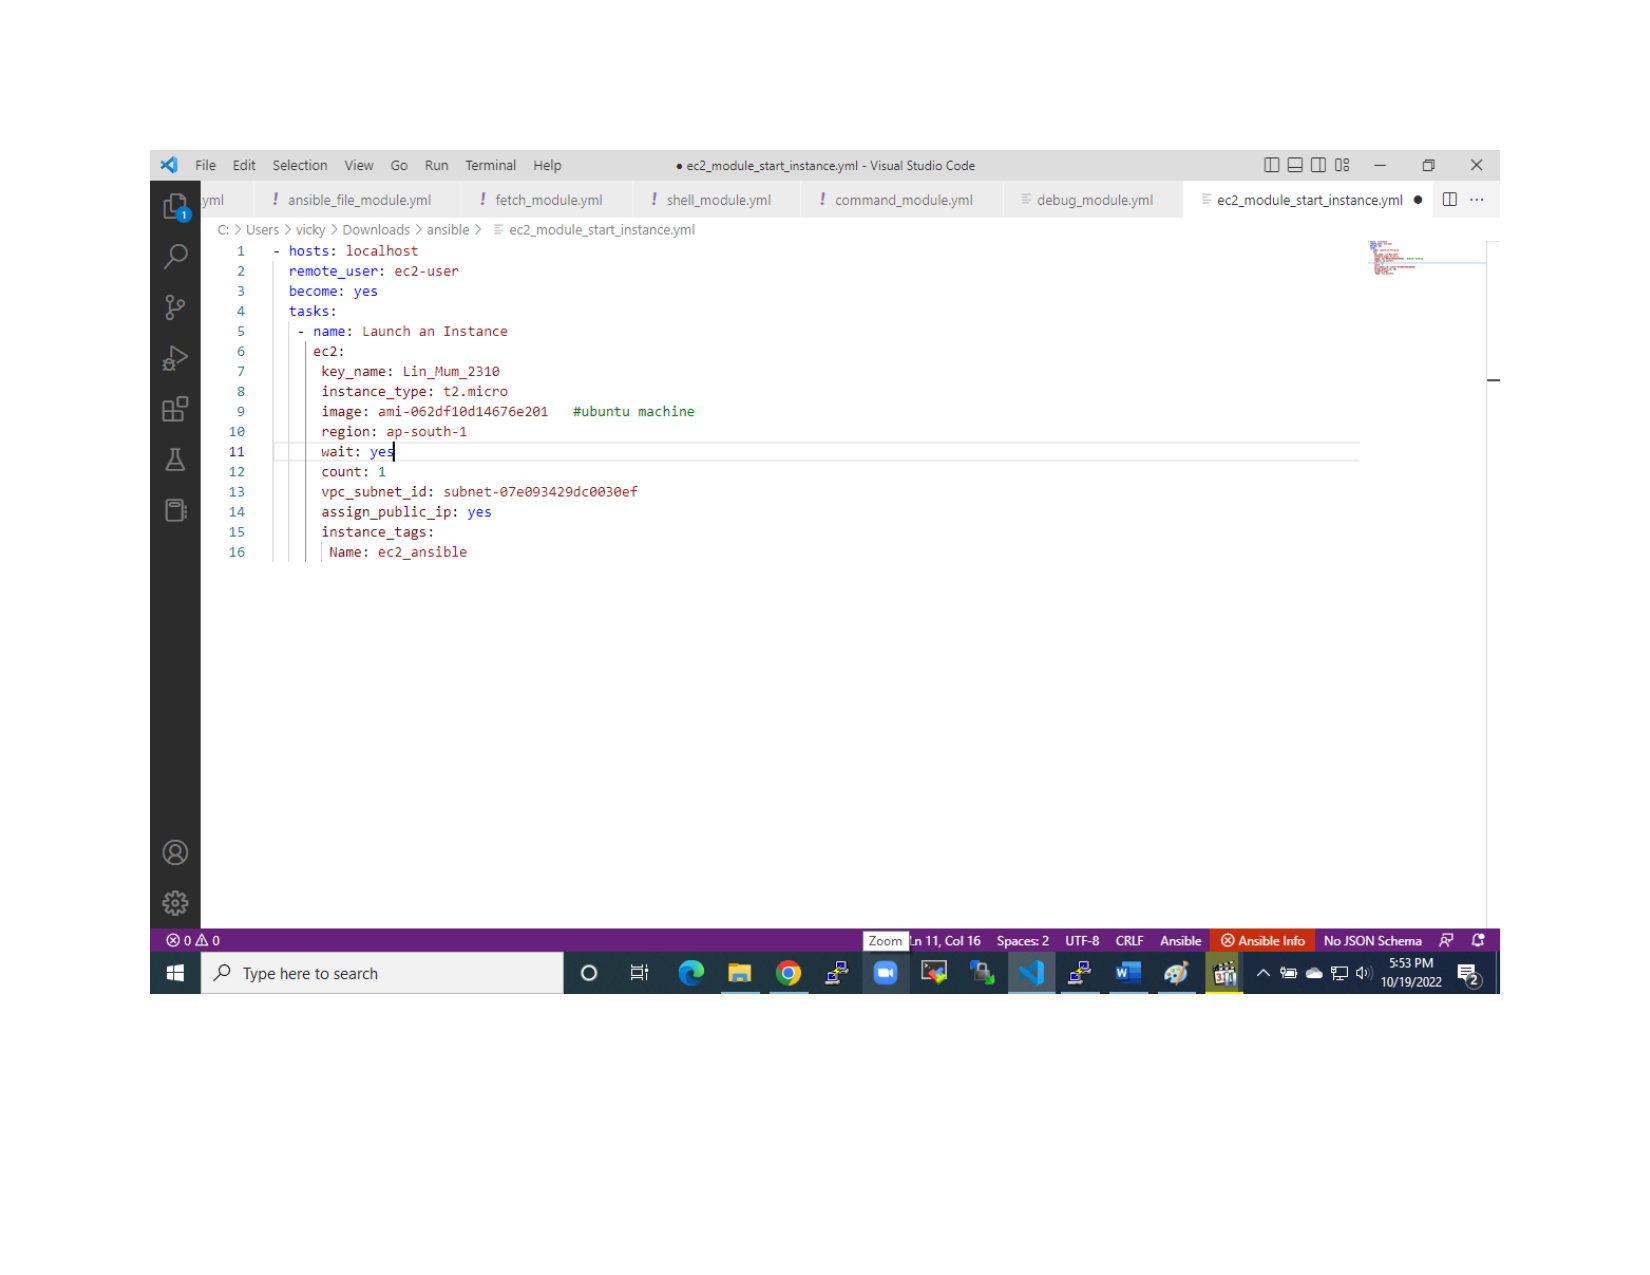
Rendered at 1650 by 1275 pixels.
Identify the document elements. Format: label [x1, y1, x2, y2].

picture [150, 150, 1500, 994]
